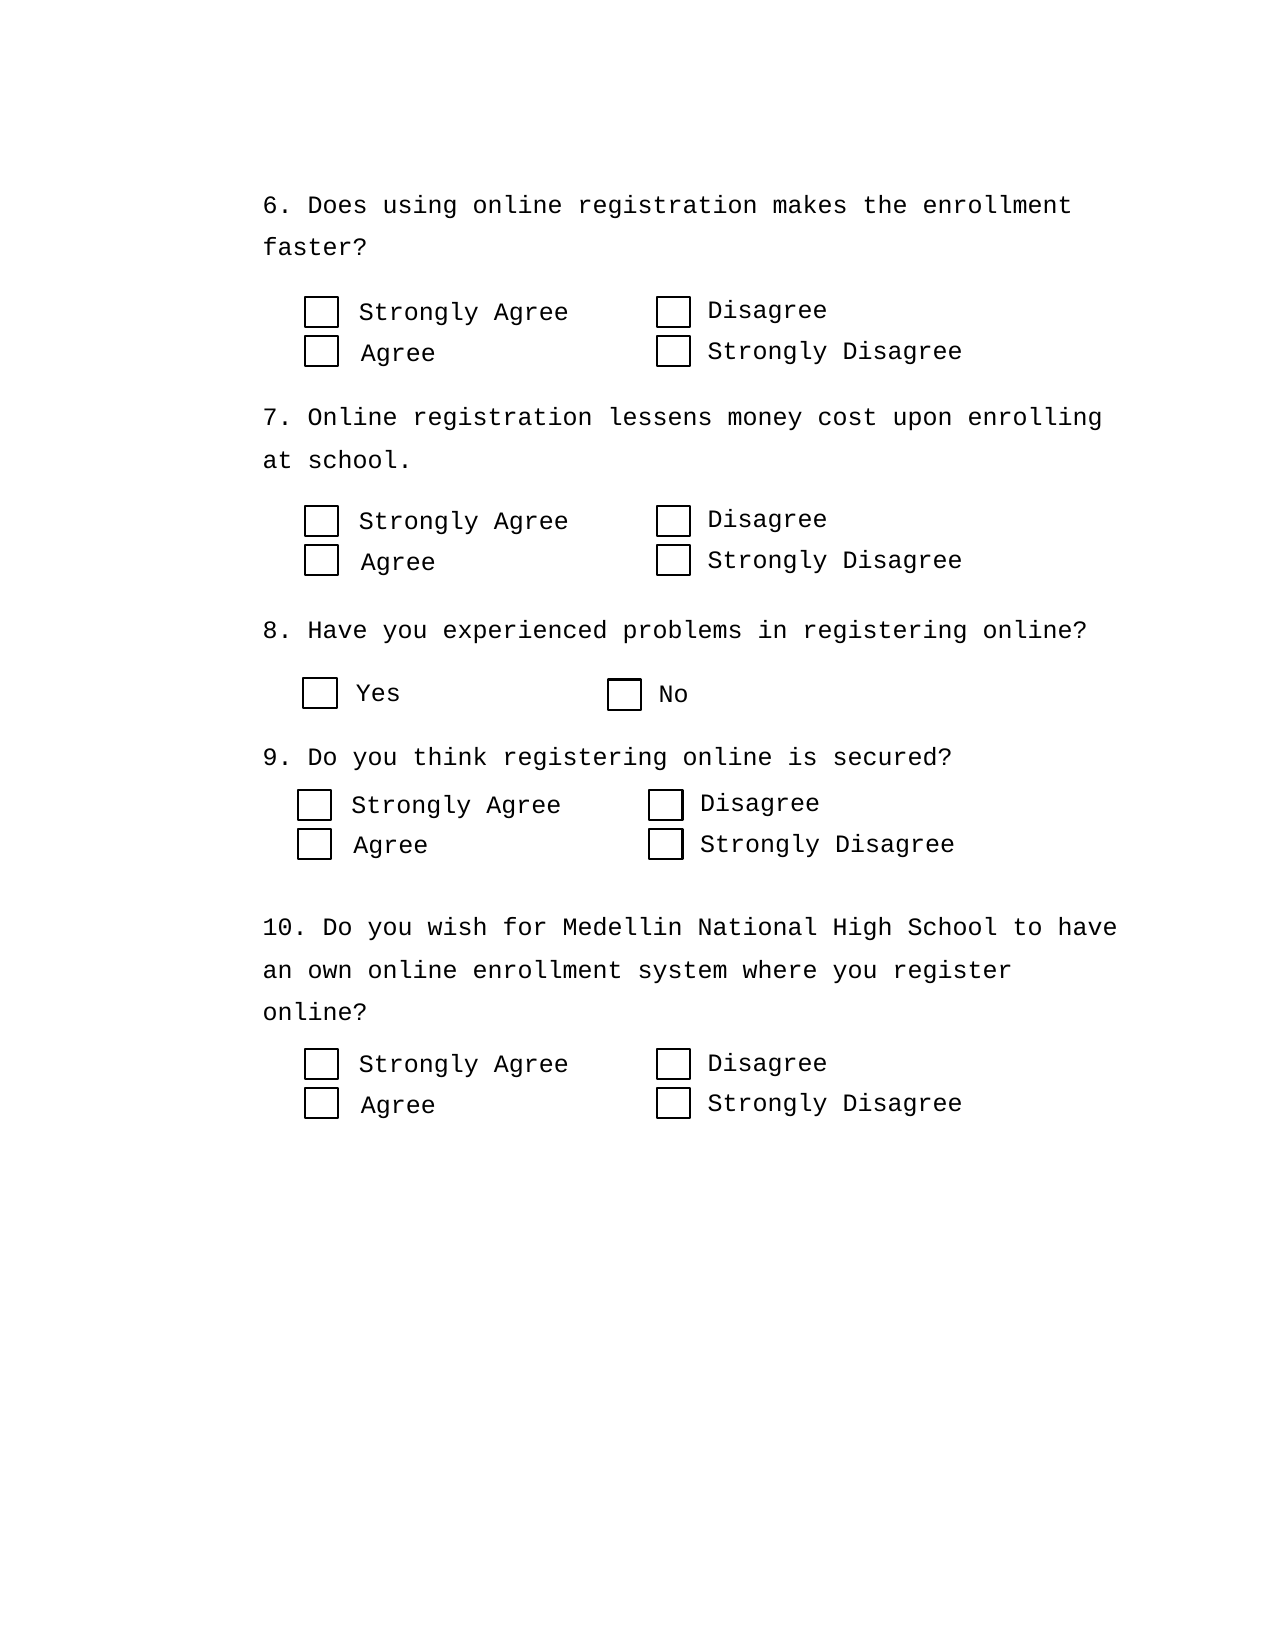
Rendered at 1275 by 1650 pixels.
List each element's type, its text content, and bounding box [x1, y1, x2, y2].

text 8. Have you experienced problems in registering online? [262, 617, 1125, 646]
text 9. Do you think registering online is secured? [262, 745, 1125, 773]
text 7. Online registration lessens money cost upon enrolling at school. [262, 405, 1125, 476]
text 6. Does using online registration makes the enrollment faster? [262, 192, 1125, 263]
text 10. Do you wish for Medellin National High School to have an own online enrollment system where you register online? [262, 915, 1125, 1028]
